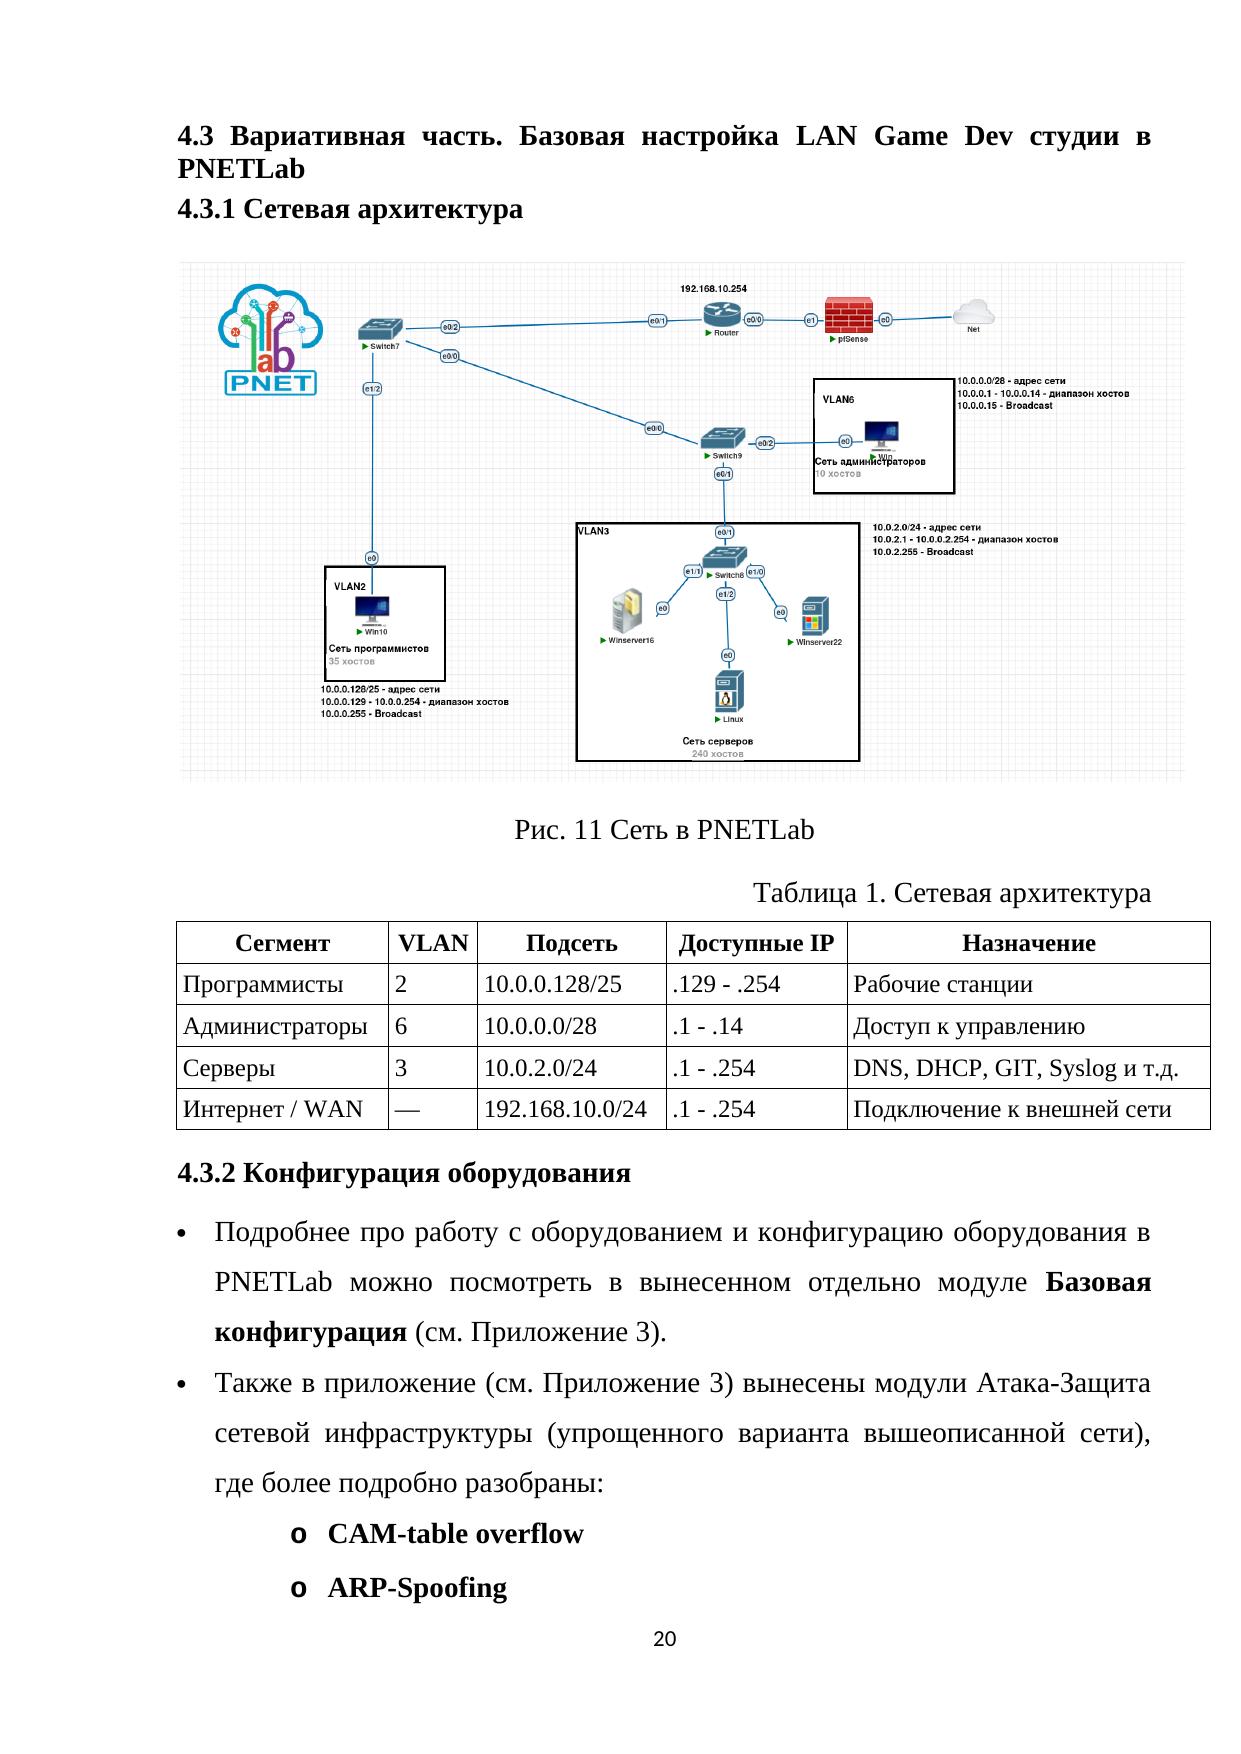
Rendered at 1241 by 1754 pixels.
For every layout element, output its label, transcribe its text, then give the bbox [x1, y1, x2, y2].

table_cell 6 [389, 1005, 477, 1046]
subtitle 4.3.1 Сетевая архитектура [177, 191, 1152, 225]
list Подробнее про работу с оборудованием и конфигурацию оборудования в PNETLab можно посмотреть в вынесенном отдельно модуле Базовая конфигурация (см. Приложение 3). [177, 1214, 1152, 1348]
table_cell 3 [389, 1047, 477, 1088]
table_cell 10.0.2.0/24 [478, 1047, 666, 1088]
list Также в приложение (см. Приложение 3) вынесены модули Атака-Защита сетевой инфраструктуры (упрощенного варианта вышеописанной сети), где более подробно разобраны: [177, 1365, 1152, 1499]
table_cell DNS, DHCP, GIT, Syslog и т.д. [848, 1047, 1210, 1088]
table_cell .1 - .254 [667, 1047, 847, 1088]
subtitle 4.3.2 Конфигурация оборудования [177, 1155, 1152, 1189]
table_cell 192.168.10.0/24 [478, 1089, 666, 1129]
table_cell Программисты [177, 964, 388, 1004]
table_cell 10.0.0.128/25 [478, 964, 666, 1004]
table_cell 2 [389, 964, 477, 1004]
table_cell Серверы [177, 1047, 388, 1088]
table_cell Интернет / WAN [177, 1089, 388, 1129]
table_cell — [389, 1089, 477, 1129]
table_cell Доступ к управлению [848, 1005, 1210, 1046]
table_cell .1 - .14 [667, 1005, 847, 1046]
table_header Подсеть [478, 922, 666, 963]
table_cell 10.0.0.0/28 [478, 1005, 666, 1046]
table_cell .129 - .254 [667, 964, 847, 1004]
table_cell Подключение к внешней сети [848, 1089, 1210, 1129]
table_header Доступные IP [667, 922, 847, 963]
table_header VLAN [389, 922, 477, 963]
table_cell Рабочие станции [848, 964, 1210, 1004]
table_header Сегмент [177, 922, 388, 963]
picture [179, 262, 1186, 782]
list ARP-Spoofing [290, 1570, 1152, 1606]
table_cell .1 - .254 [667, 1089, 847, 1129]
table_header Назначение [848, 922, 1210, 963]
list CAM-table overflow [290, 1516, 1152, 1552]
table_cell Администраторы [177, 1005, 388, 1046]
subtitle 4.3 Вариативная часть. Базовая настройка LAN Game Dev студии в PNETLab [177, 118, 1152, 185]
